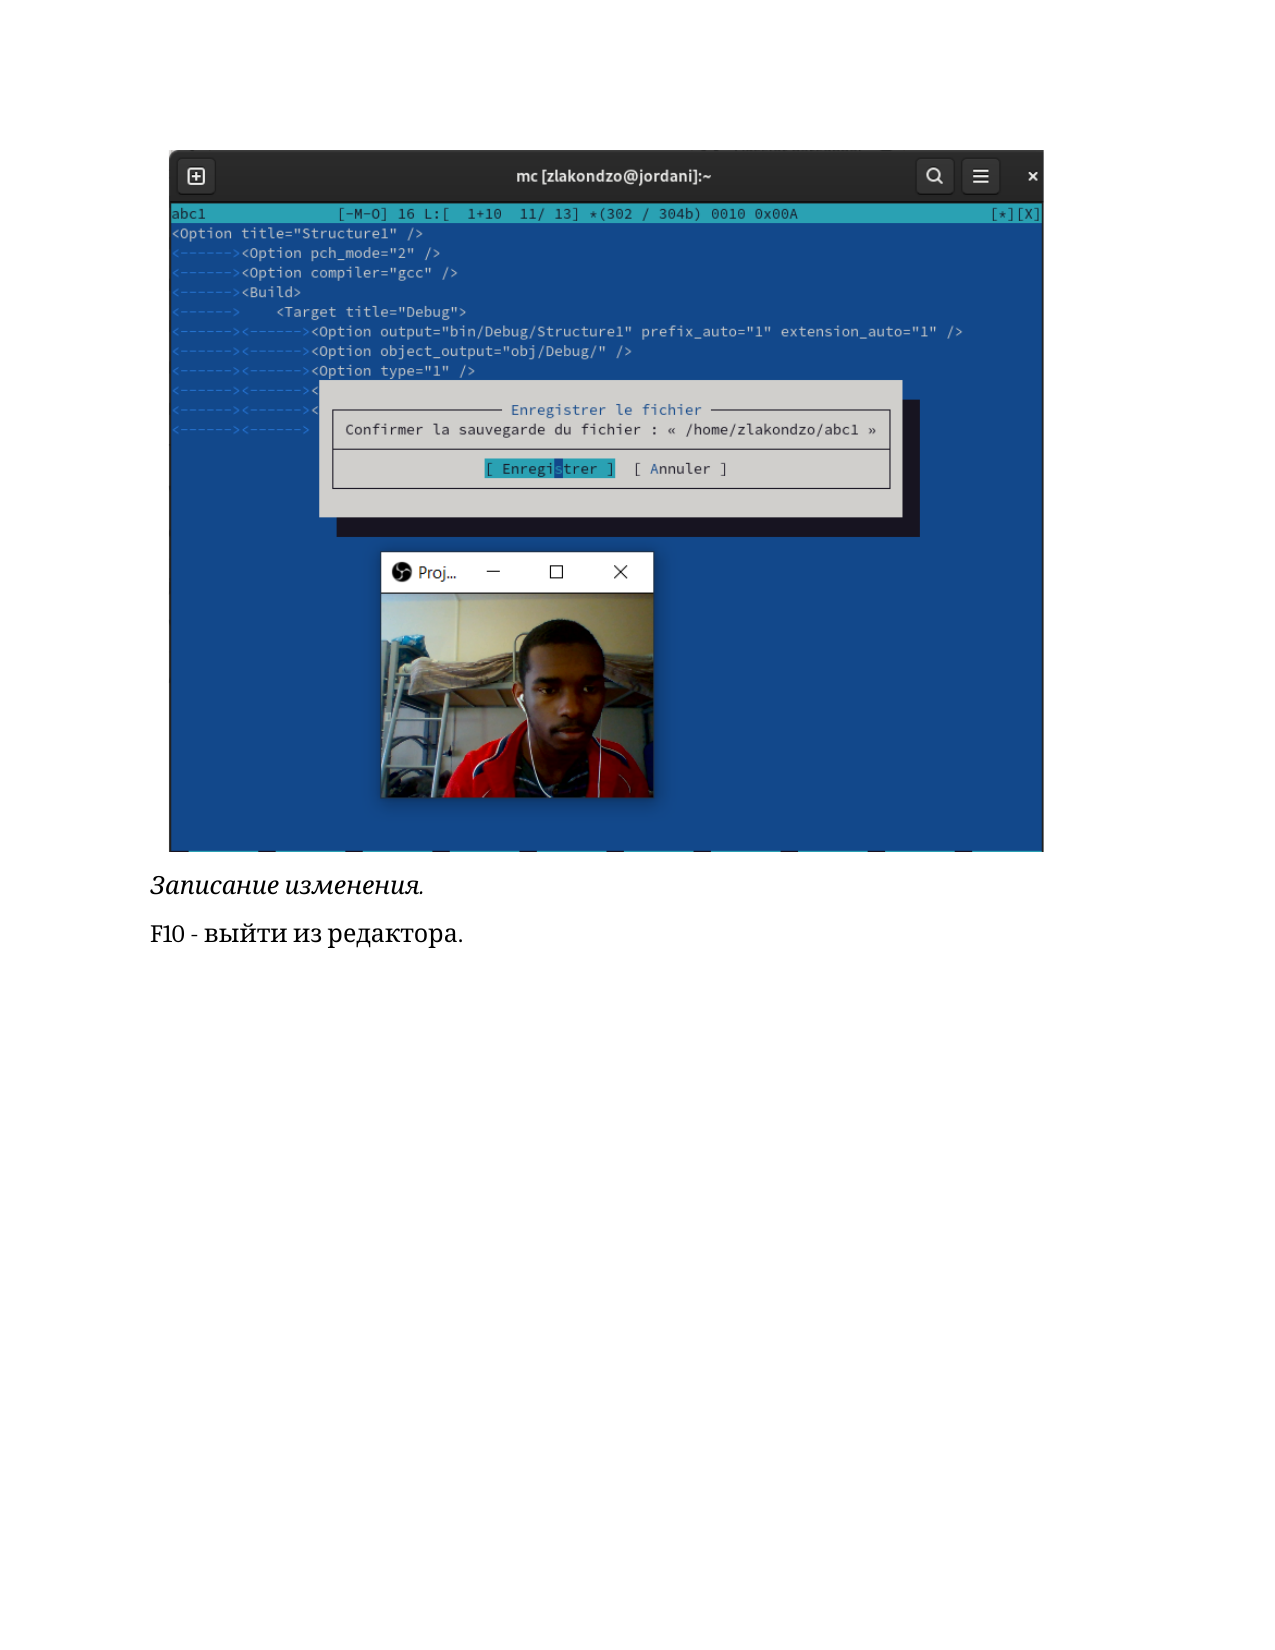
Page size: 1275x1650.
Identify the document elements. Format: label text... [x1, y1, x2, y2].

picture [168, 150, 1044, 852]
text F10 - выйти из редактора. [150, 919, 1125, 948]
text Записание изменения. [150, 872, 1125, 901]
